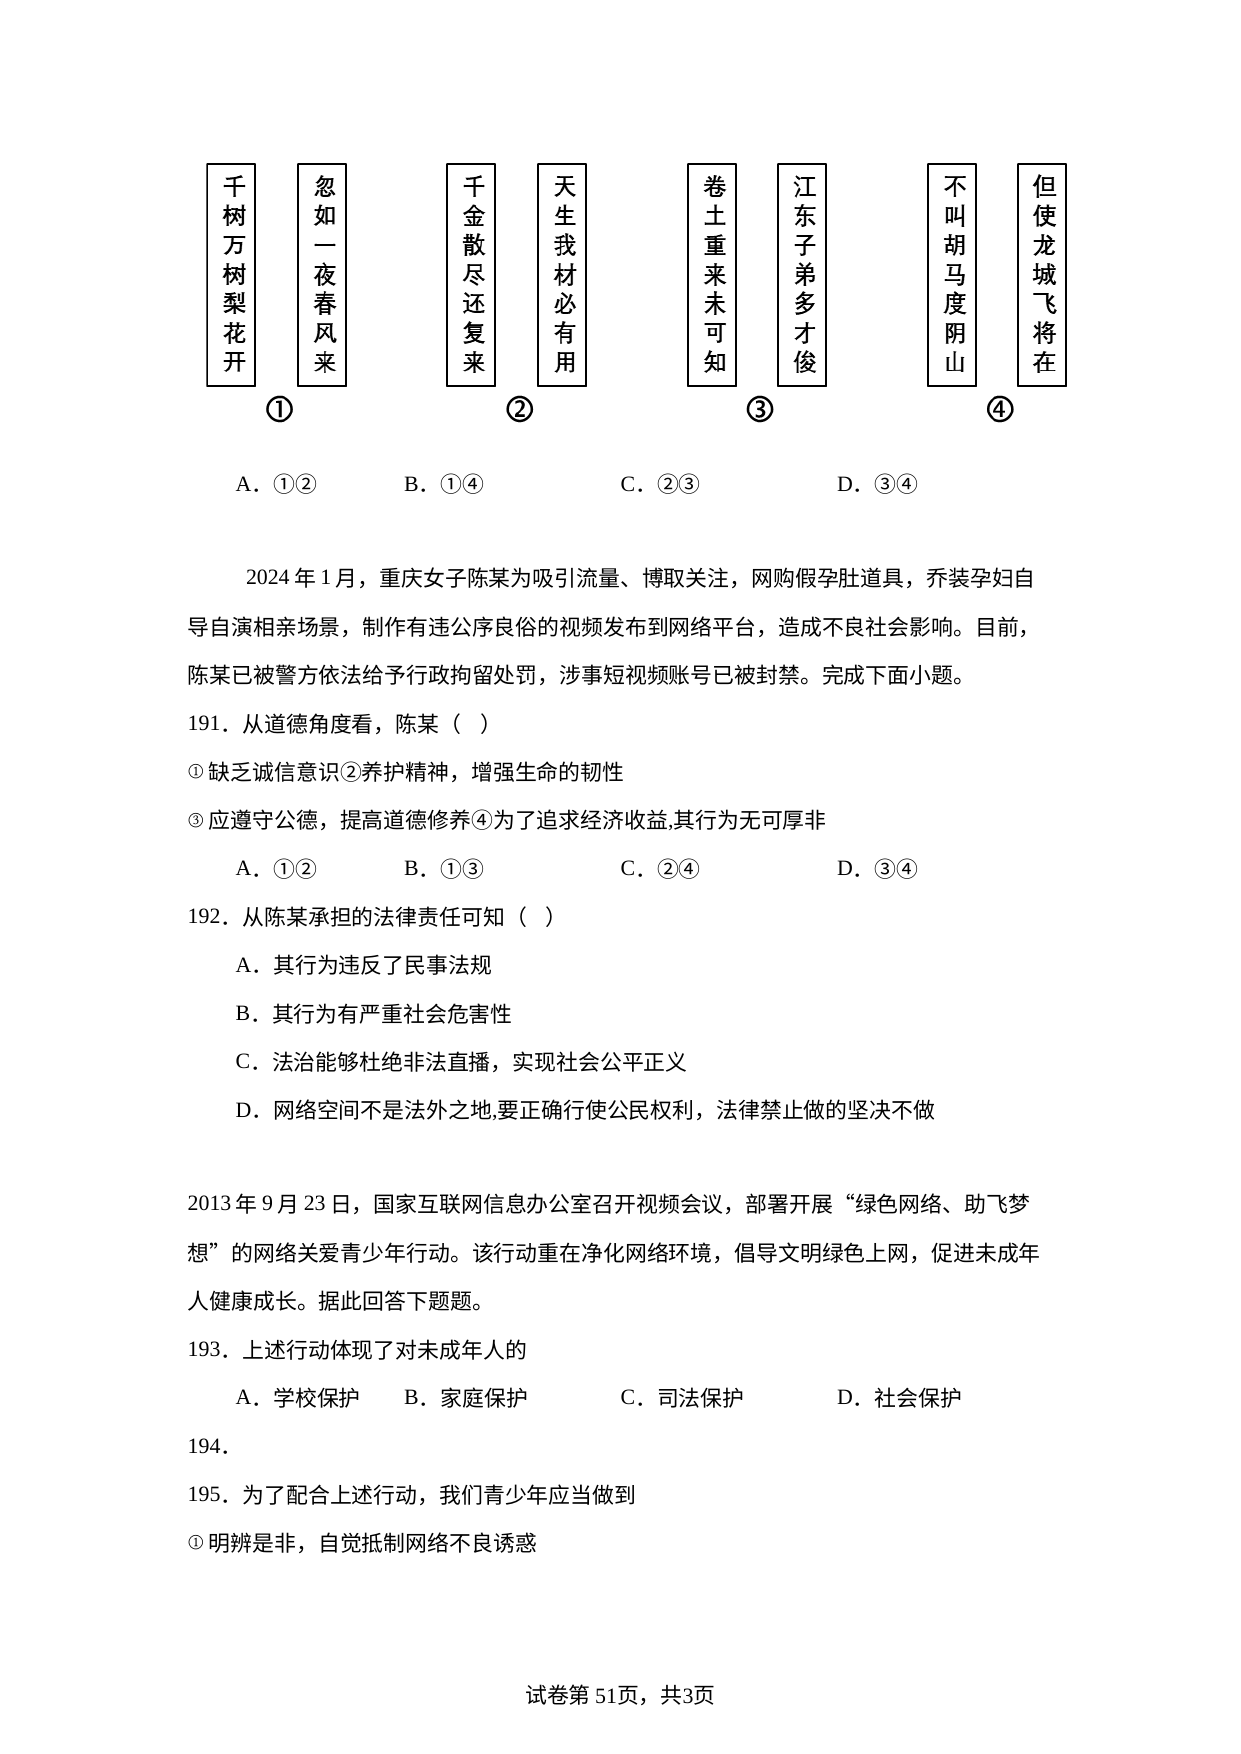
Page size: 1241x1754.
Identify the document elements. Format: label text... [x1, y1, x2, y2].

text 192．从陈某承担的法律责任可知（ ） [187, 900, 1053, 932]
text C．法治能够杜绝非法直播，实现社会公平正义 [235, 1045, 1053, 1077]
text 194． [187, 1429, 1053, 1461]
text 193．上述行动体现了对未成年人的 [187, 1332, 1053, 1365]
text 2024年1月，重庆女子陈某为吸引流量、博取关注，网购假孕肚道具，乔装孕妇自导自演相亲场景，制作有违公序良俗的视频发布到网络平台，造成不良社会影响。目前，陈某已被警方依法给予行政拘留处罚，涉事短视频账号已被封禁。完成下面小题。 [187, 561, 1053, 691]
text ①缺乏诚信意识②养护精神，增强生命的韧性 [187, 755, 1053, 787]
picture [206, 163, 1072, 454]
text 191．从道德角度看，陈某（ ） [187, 706, 1053, 739]
text A．学校保护 B．家庭保护 C．司法保护 D．社会保护 [235, 1381, 1053, 1413]
text B．其行为有严重社会危害性 [235, 996, 1053, 1029]
text ③应遵守公德，提高道德修养④为了追求经济收益,其行为无可厚非 [187, 803, 1053, 836]
text 2013年9月23日，国家互联网信息办公室召开视频会议，部署开展“绿色网络、助飞梦想”的网络关爱青少年行动。该行动重在净化网络环境，倡导文明绿色上网，促进未成年人健康成长。据此回答下题题。 [187, 1186, 1053, 1316]
text A．①② B．①④ C．②③ D．③④ [235, 467, 1053, 499]
text A．其行为违反了民事法规 [235, 948, 1053, 981]
text A．①② B．①③ C．②④ D．③④ [235, 851, 1053, 884]
text D．网络空间不是法外之地,要正确行使公民权利，法律禁止做的坚决不做 [235, 1093, 1053, 1126]
text 195．为了配合上述行动，我们青少年应当做到 [187, 1477, 1053, 1510]
text ①明辨是非，自觉抵制网络不良诱惑 [187, 1526, 1053, 1558]
